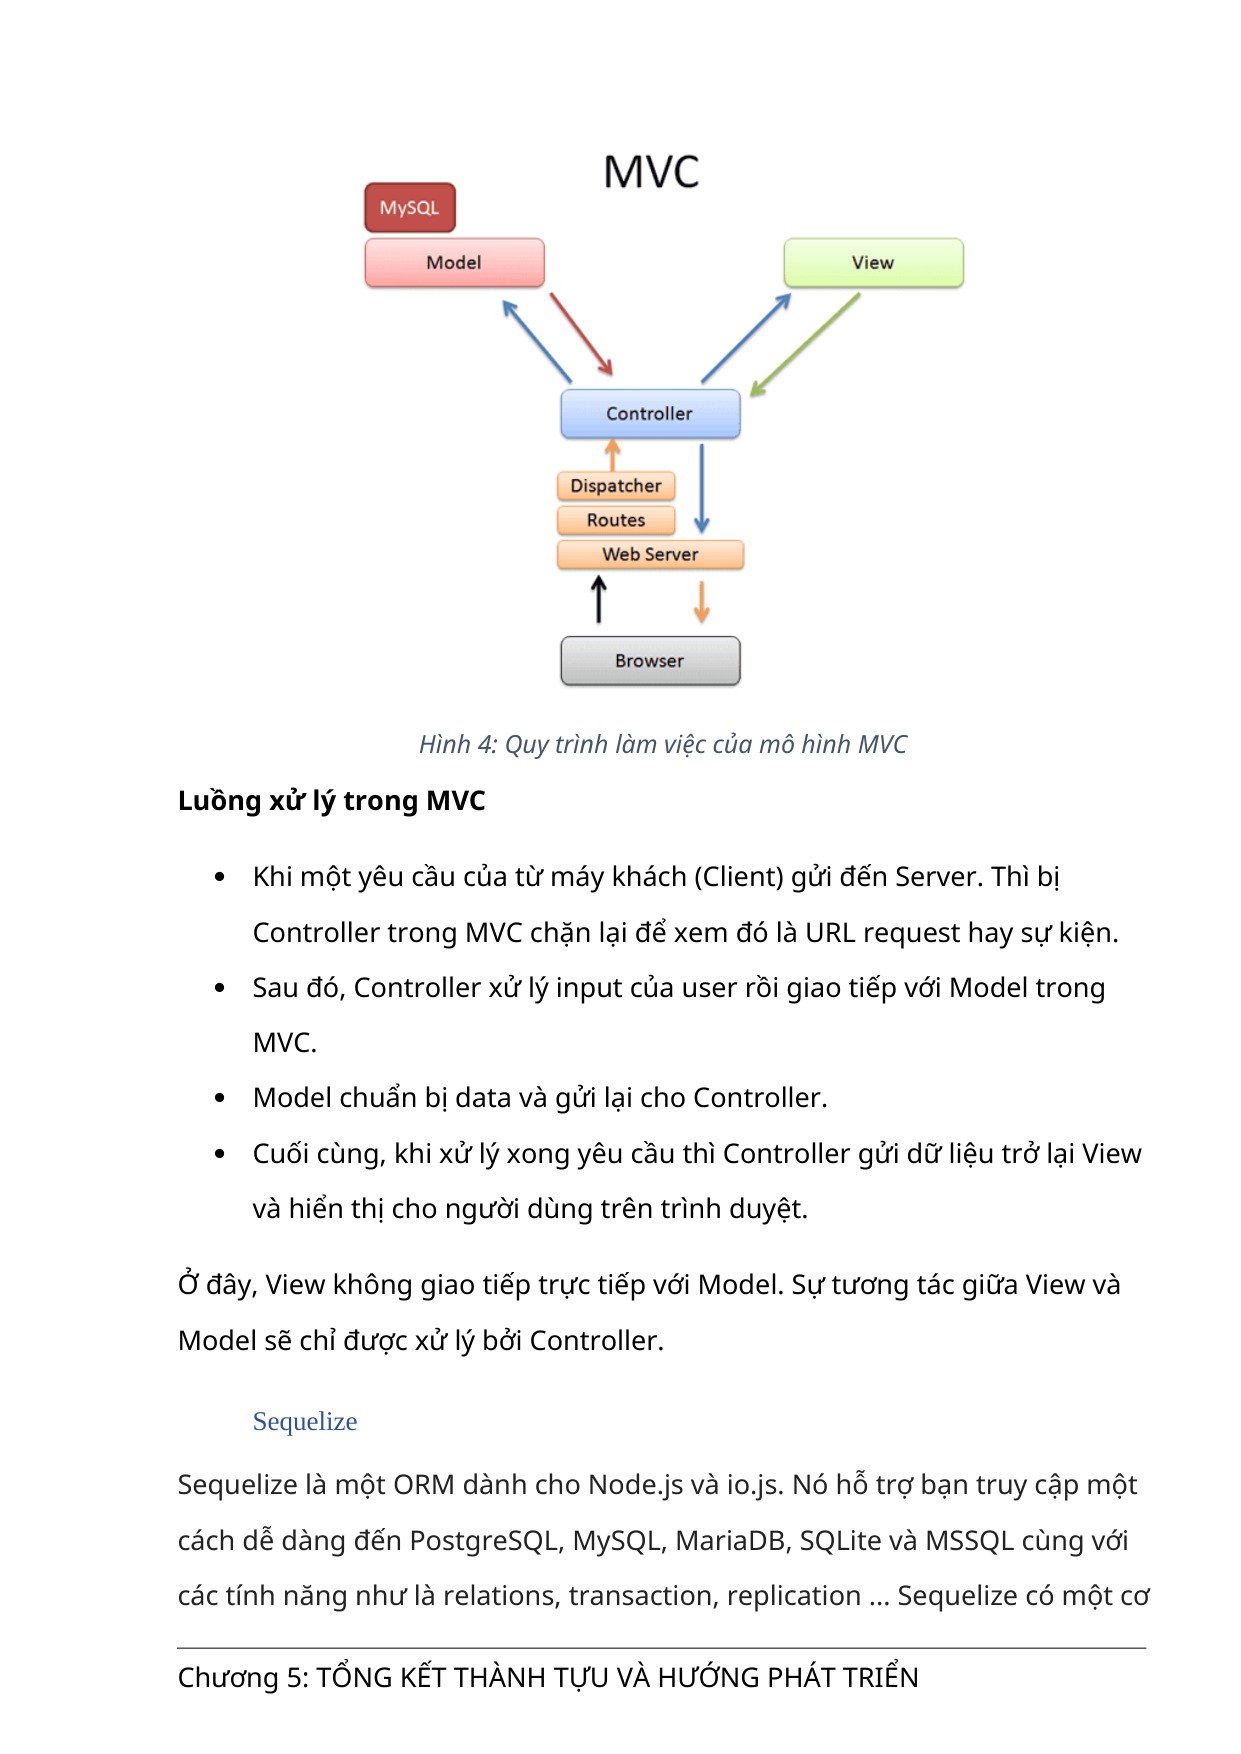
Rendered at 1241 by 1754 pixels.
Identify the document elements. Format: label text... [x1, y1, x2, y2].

list Khi một yêu cầu của từ máy khách (Client) gửi đến Server. Thì bị Controller trong MVC chặn lại để xem đó là URL request hay sự kiện. [215, 858, 1152, 950]
list Sau đó, Controller xử lý input của user rồi giao tiếp với Model trong MVC. [215, 968, 1152, 1061]
list Cuối cùng, khi xử lý xong yêu cầu thì Controller gửi dữ liệu trở lại View và hiển thị cho người dùng trên trình duyệt. [215, 1134, 1152, 1226]
text Ở đây, View không giao tiếp trực tiếp với Model. Sự tương tác giữa View và Model sẽ chỉ được xử lý bởi Controller. [177, 1266, 1152, 1358]
text Luồng xử lý trong MVC [177, 782, 1152, 818]
subtitle Sequelize [252, 1406, 1152, 1437]
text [177, 1466, 1152, 1613]
picture [360, 118, 969, 692]
list Model chuẩn bị data và gửi lại cho Controller. [215, 1079, 1152, 1116]
